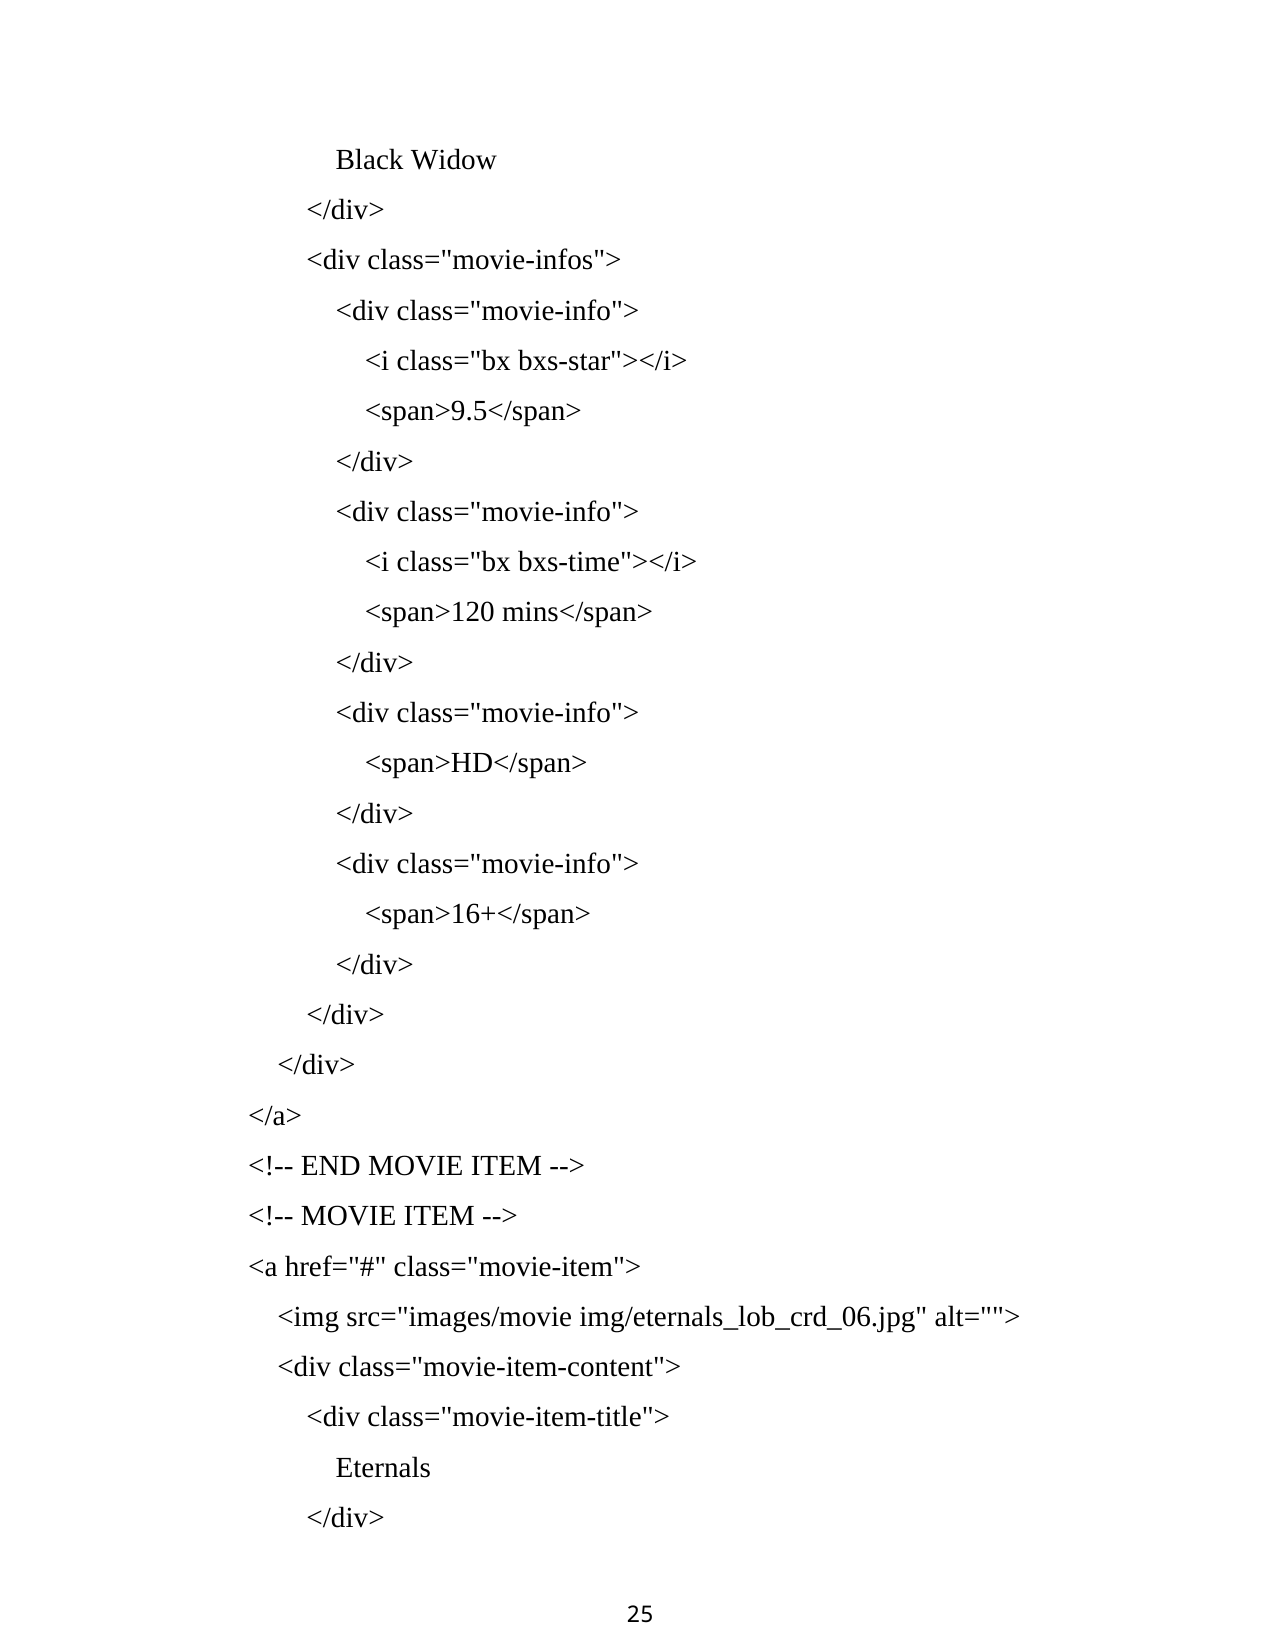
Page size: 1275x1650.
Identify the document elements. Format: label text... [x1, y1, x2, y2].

text Black Widow [131, 142, 1238, 175]
text <div class="movie-info"> [131, 695, 1238, 729]
text <span>HD</span> [131, 746, 1238, 779]
text <span>120 mins</span> [131, 594, 1238, 628]
text <img src="images/movie img/eternals_lob_crd_06.jpg" alt=""> [131, 1299, 1238, 1332]
text <div class="movie-infos"> [131, 242, 1238, 276]
text <div class="movie-item-title"> [131, 1399, 1238, 1433]
text Eternals [131, 1450, 1238, 1483]
text </div> [131, 947, 1238, 980]
text </div> [131, 1500, 1238, 1534]
text <span>9.5</span> [131, 393, 1238, 427]
text <!-- MOVIE ITEM --> [131, 1198, 1238, 1232]
text </div> [131, 1047, 1238, 1081]
text <!-- END MOVIE ITEM --> [131, 1148, 1238, 1182]
text </div> [131, 997, 1238, 1031]
text </div> [131, 192, 1238, 226]
text </div> [131, 645, 1238, 678]
text <div class="movie-info"> [131, 494, 1238, 527]
text <span>16+</span> [131, 896, 1238, 930]
text <div class="movie-info"> [131, 846, 1238, 880]
text <i class="bx bxs-star"></i> [131, 343, 1238, 377]
text </div> [131, 796, 1238, 829]
text <a href="#" class="movie-item"> [131, 1249, 1238, 1282]
text <div class="movie-info"> [131, 293, 1238, 326]
text <div class="movie-item-content"> [131, 1349, 1238, 1383]
text </div> [131, 444, 1238, 477]
text </a> [131, 1098, 1238, 1131]
text <i class="bx bxs-time"></i> [131, 544, 1238, 578]
